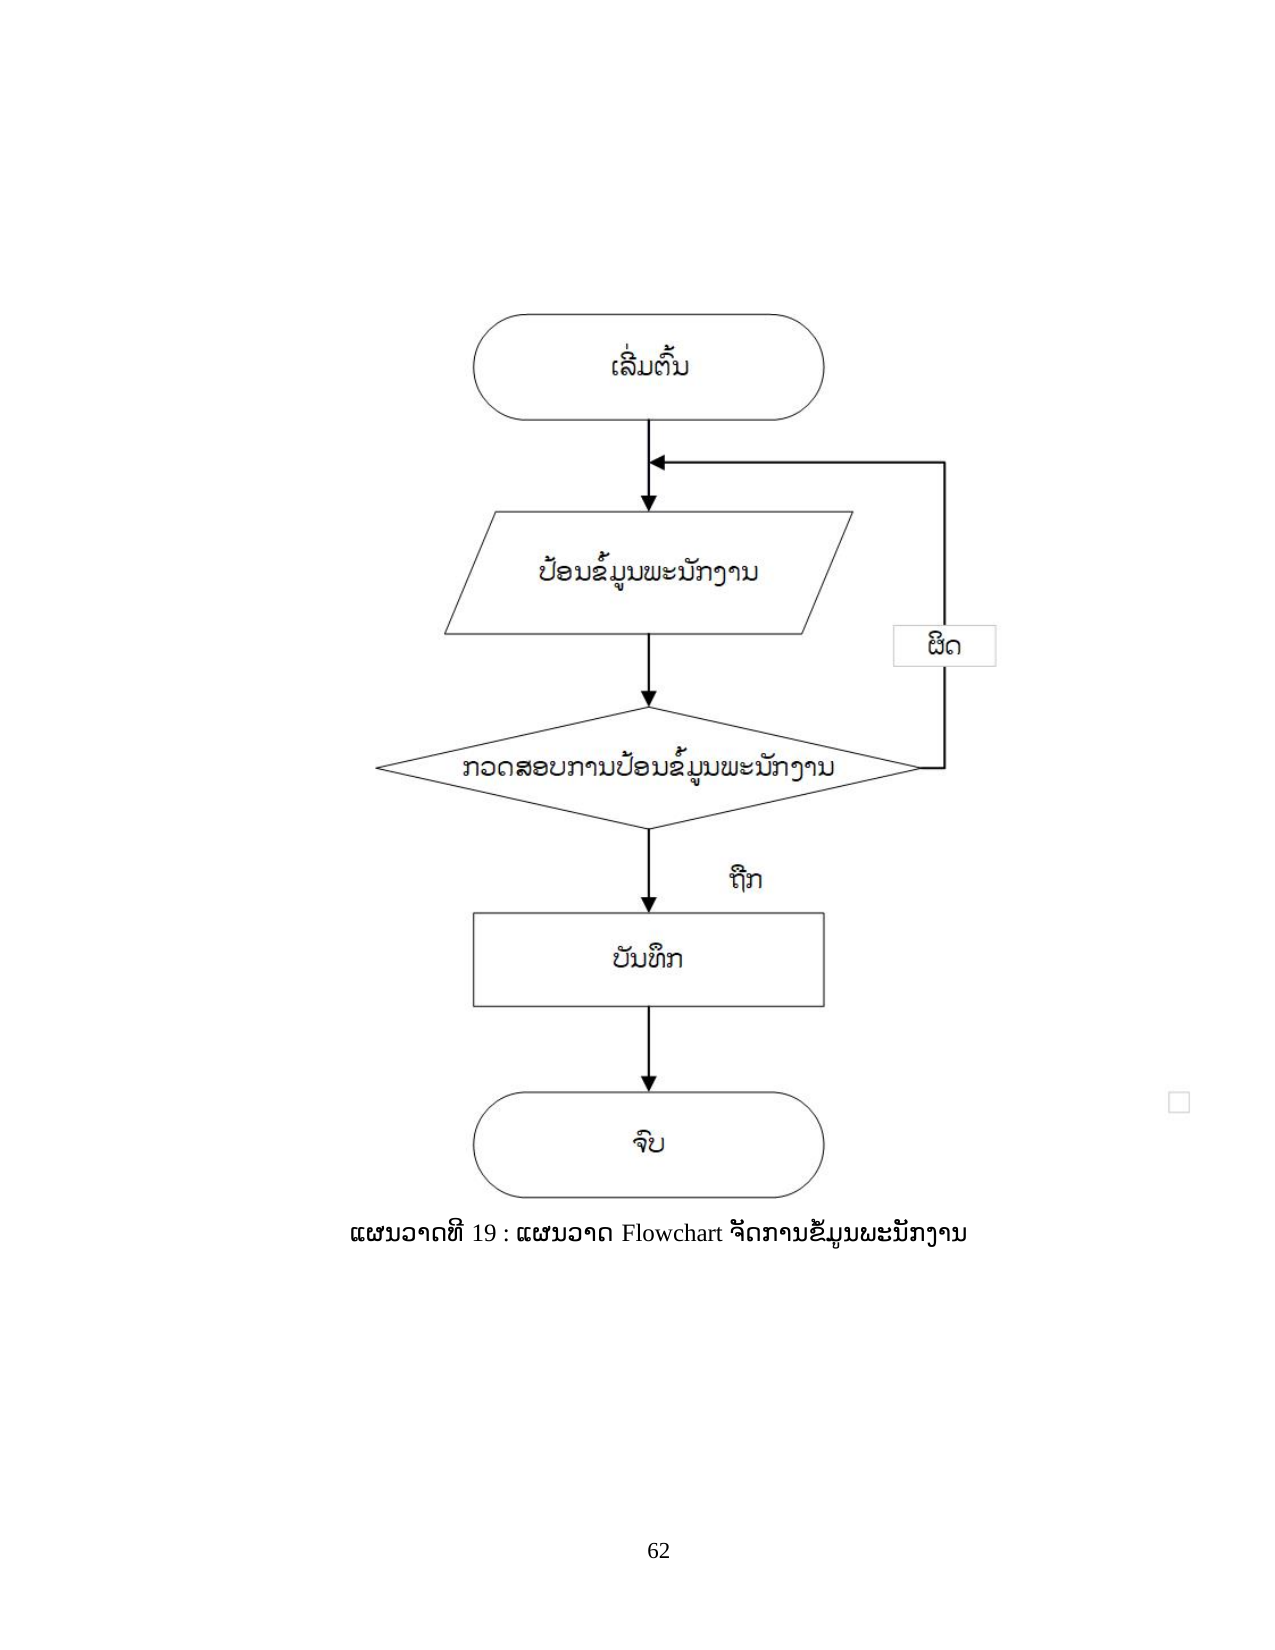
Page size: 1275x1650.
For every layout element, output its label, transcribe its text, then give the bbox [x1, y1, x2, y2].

picture [375, 313, 1191, 1199]
